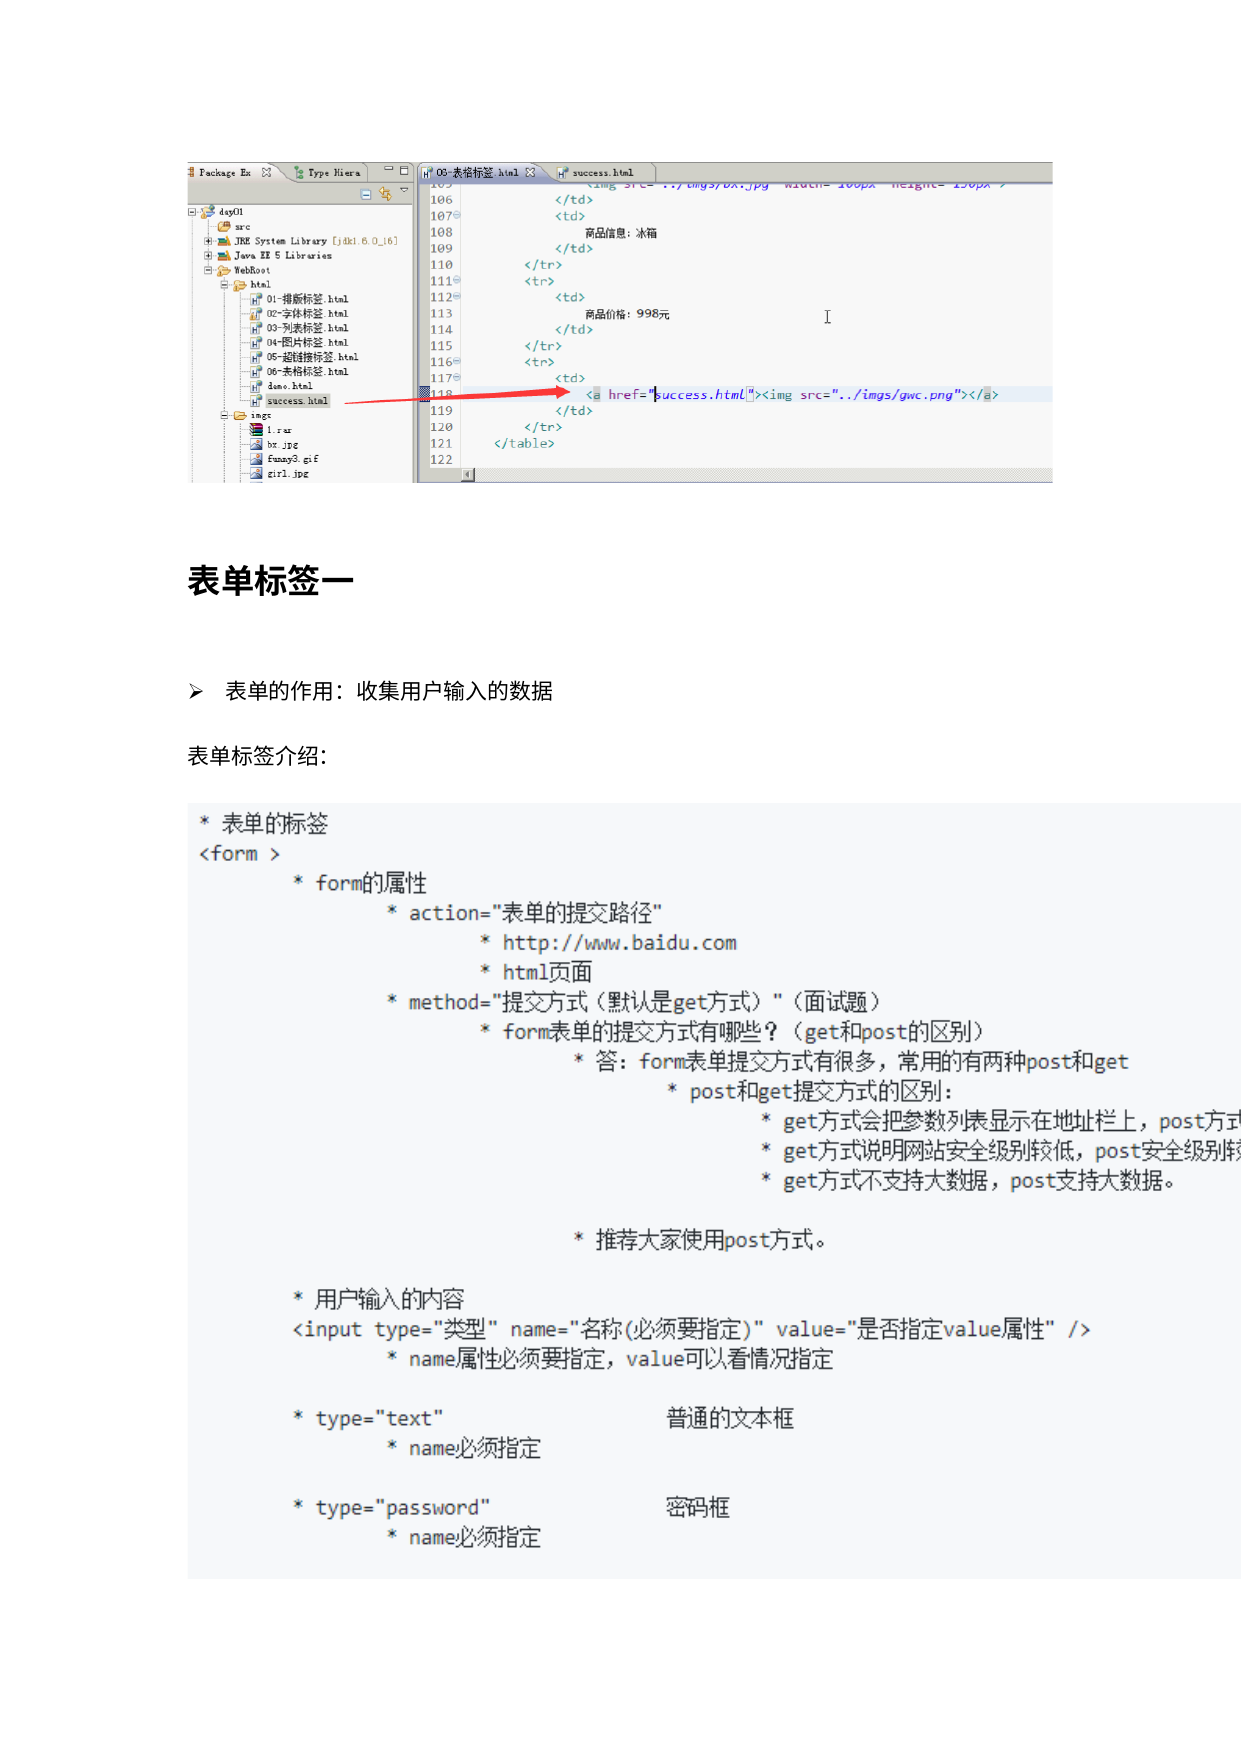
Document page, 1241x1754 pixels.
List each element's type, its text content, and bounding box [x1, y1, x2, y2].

picture [187, 162, 1053, 483]
list 表单的作用：收集用户输入的数据 [187, 674, 1053, 706]
text 表单标签介绍： [187, 739, 1053, 771]
subtitle 表单标签一 [187, 547, 1053, 612]
picture [187, 803, 1241, 1579]
